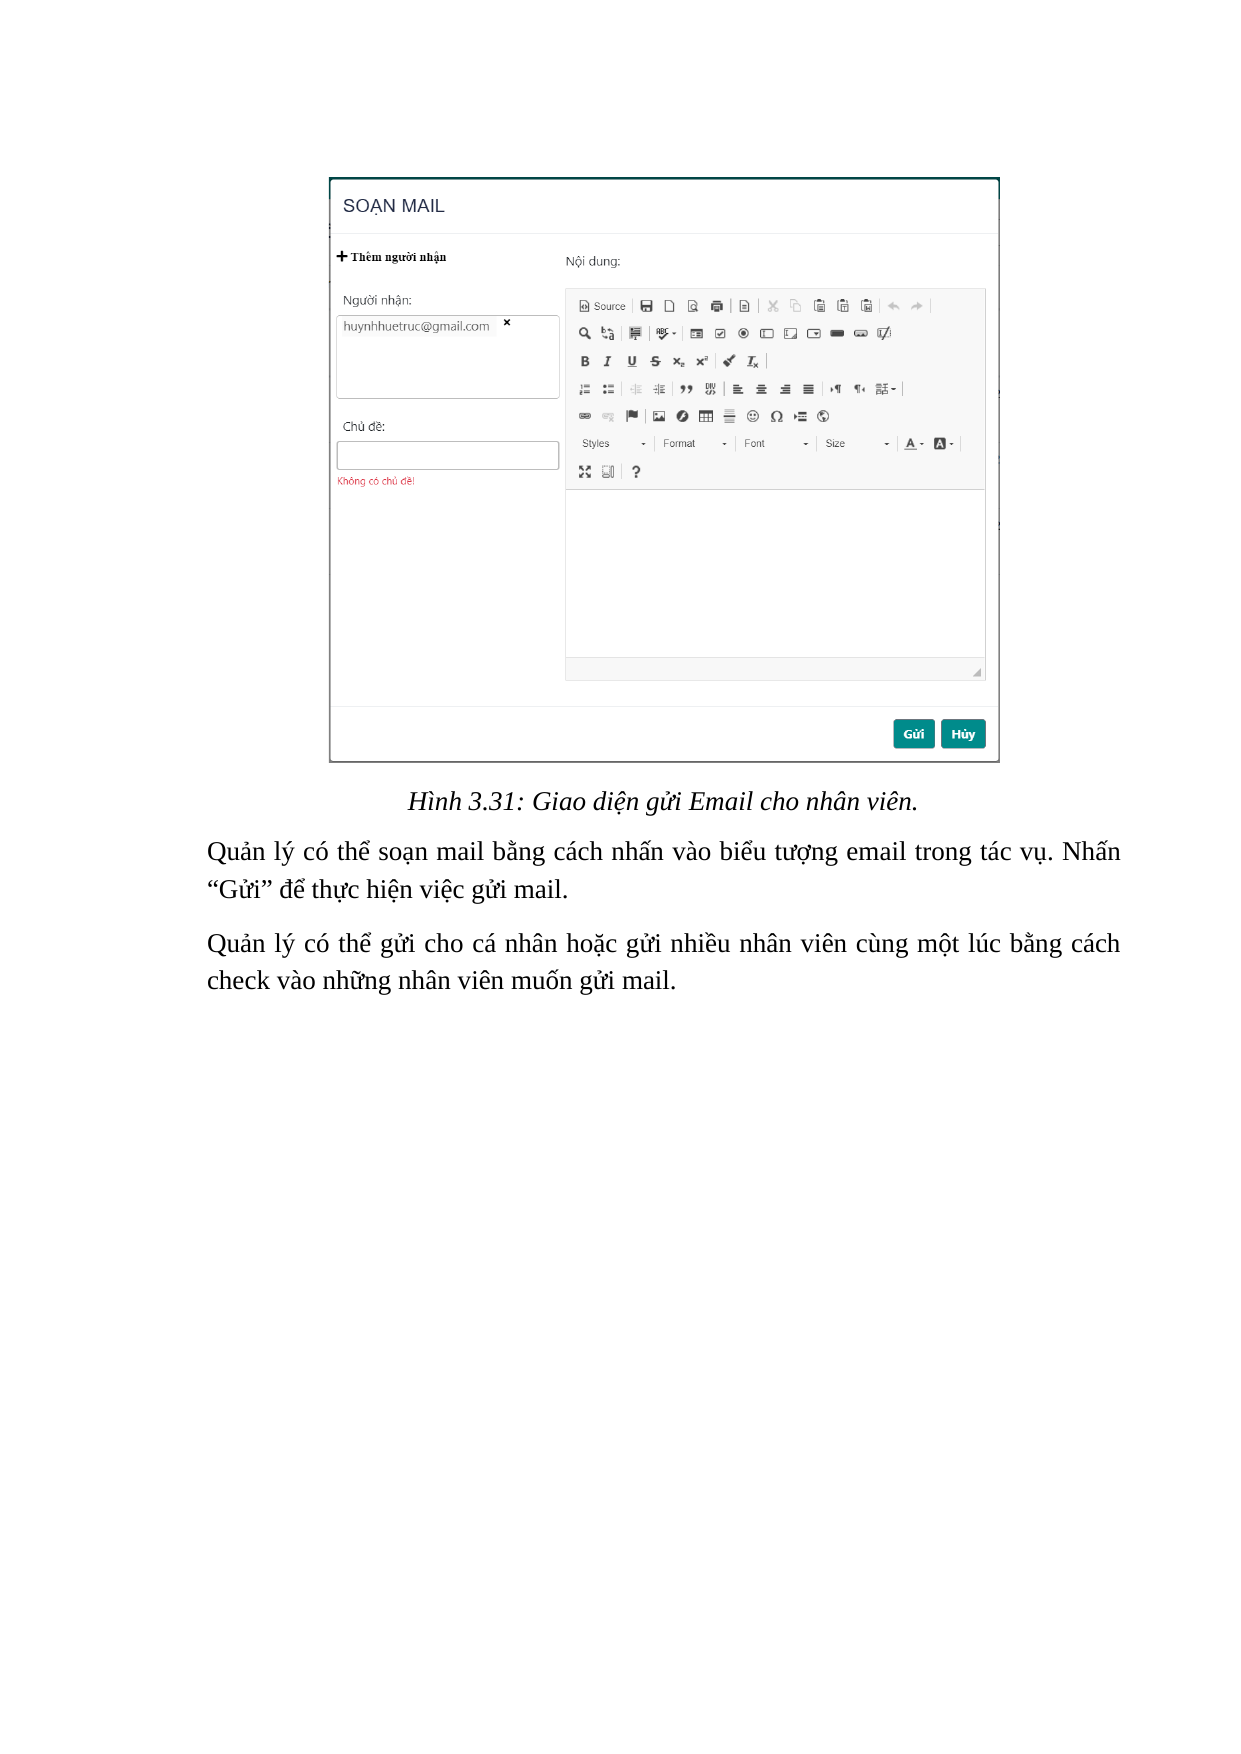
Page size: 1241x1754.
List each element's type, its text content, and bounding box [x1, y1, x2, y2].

text Quản lý có thể gửi cho cá nhân hoặc gửi nhiều nhân viên cùng một lúc bằng cách check vào những nhân viên muốn gửi mail. [207, 927, 1122, 995]
picture [328, 177, 1000, 763]
text Quản lý có thể soạn mail bằng cách nhấn vào biểu tượng email trong tác vụ. Nhấn “Gửi” để thực hiện việc gửi mail. [207, 835, 1122, 904]
text Hình 3.31: Giao diện gửi Email cho nhân viên. [207, 785, 1122, 816]
